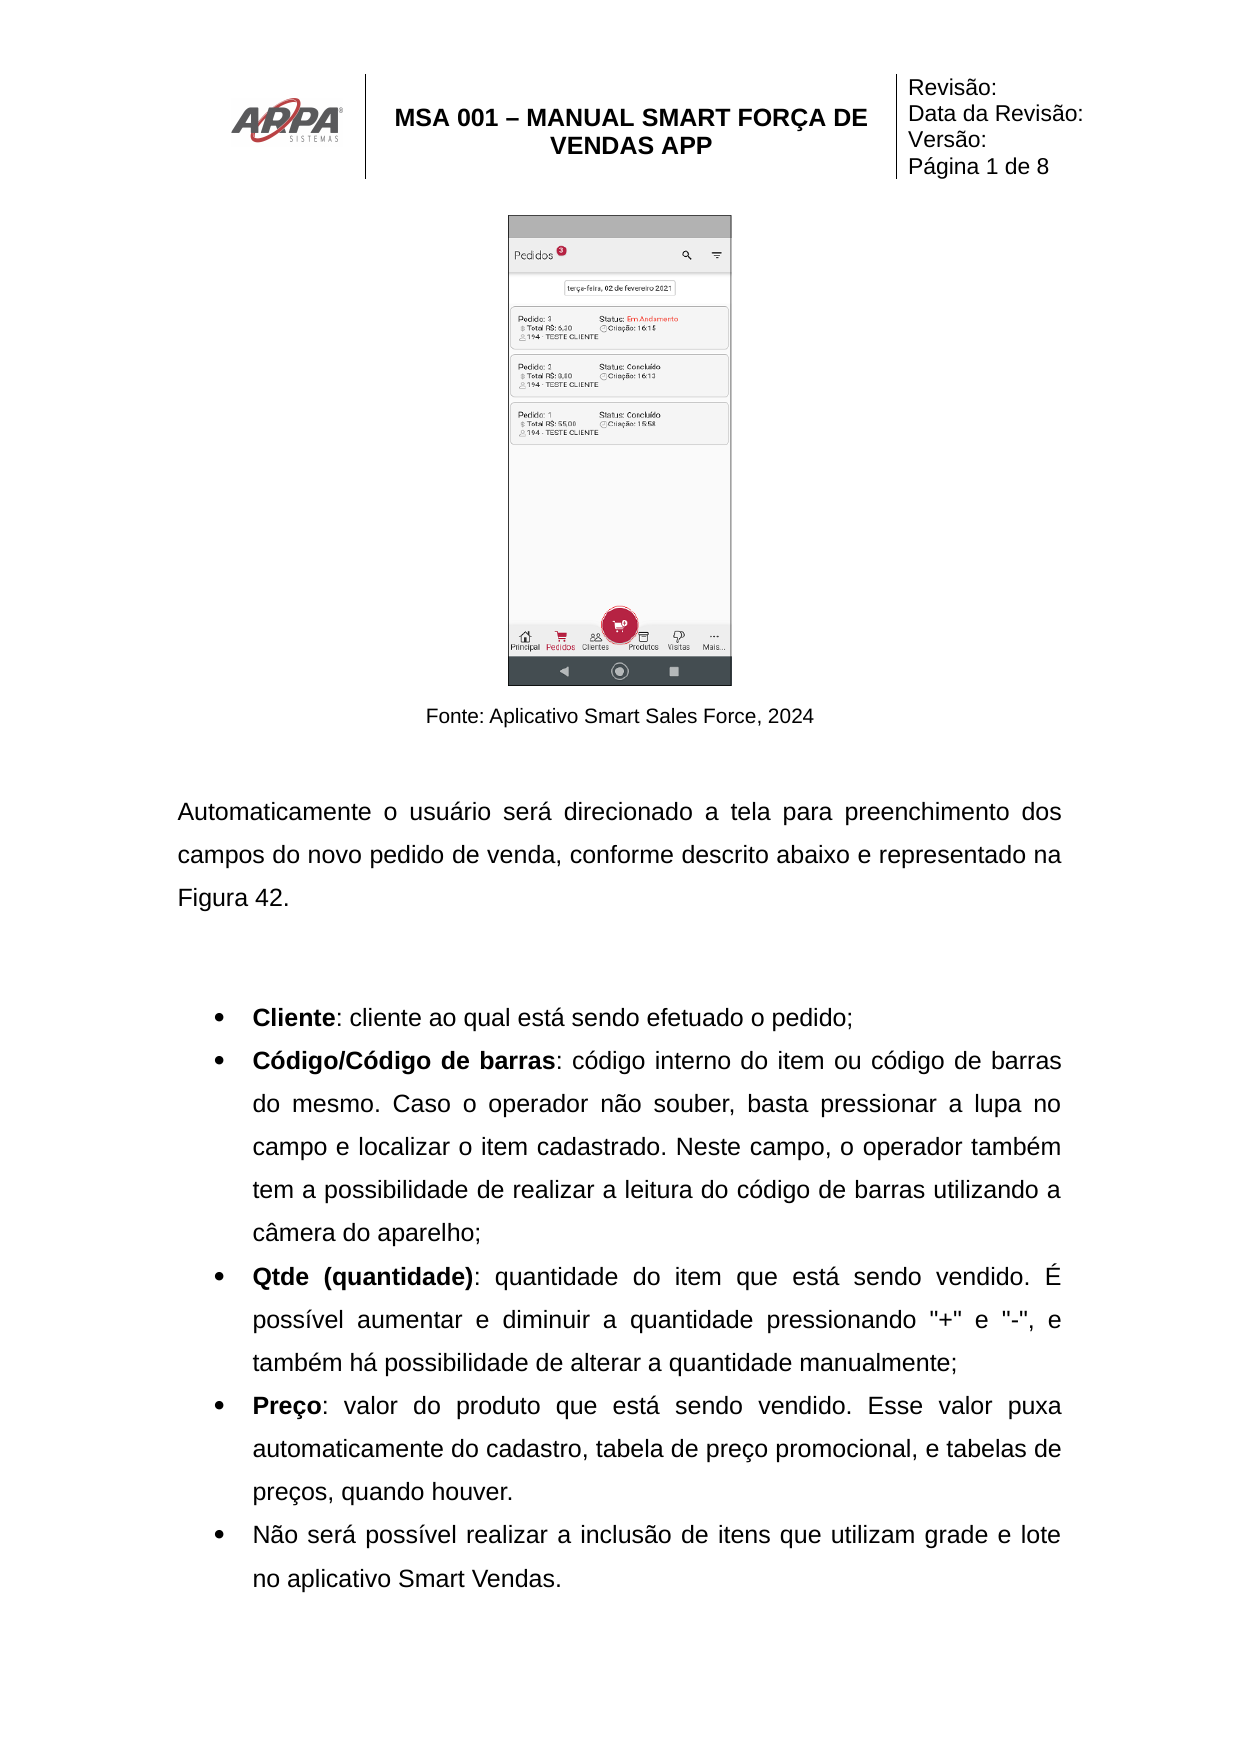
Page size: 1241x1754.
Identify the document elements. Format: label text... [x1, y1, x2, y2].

text Fonte: Aplicativo Smart Sales Force, 2024 [177, 703, 1063, 727]
picture [231, 98, 343, 147]
list Preço: valor do produto que está sendo vendido. Esse valor puxa automaticamente do cadastro, tabela de preço promocional, e tabelas de preços, quando houver. [215, 1391, 1063, 1506]
list Não será possível realizar a inclusão de itens que utilizam grade e lote no aplicativo Smart Vendas. [215, 1520, 1063, 1592]
list Código/Código de barras: código interno do item ou código de barras do mesmo. Caso o operador não souber, basta pressionar a lupa no campo e localizar o item cadastrado. Neste campo, o operador também tem a possibilidade de realizar a leitura do código de barras utilizando a câmera do aparelho; [215, 1046, 1063, 1247]
list Qtde (quantidade): quantidade do item que está sendo vendido. É possível aumentar e diminuir a quantidade pressionando "+" e "-", e também há possibilidade de alterar a quantidade manualmente; [215, 1261, 1063, 1377]
picture [503, 207, 737, 687]
text Automaticamente o usuário será direcionado a tela para preenchimento dos campos do novo pedido de venda, conforme descrito abaixo e representado na Figura 42. [177, 797, 1063, 912]
list Cliente: cliente ao qual está sendo efetuado o pedido; [215, 1002, 1063, 1031]
